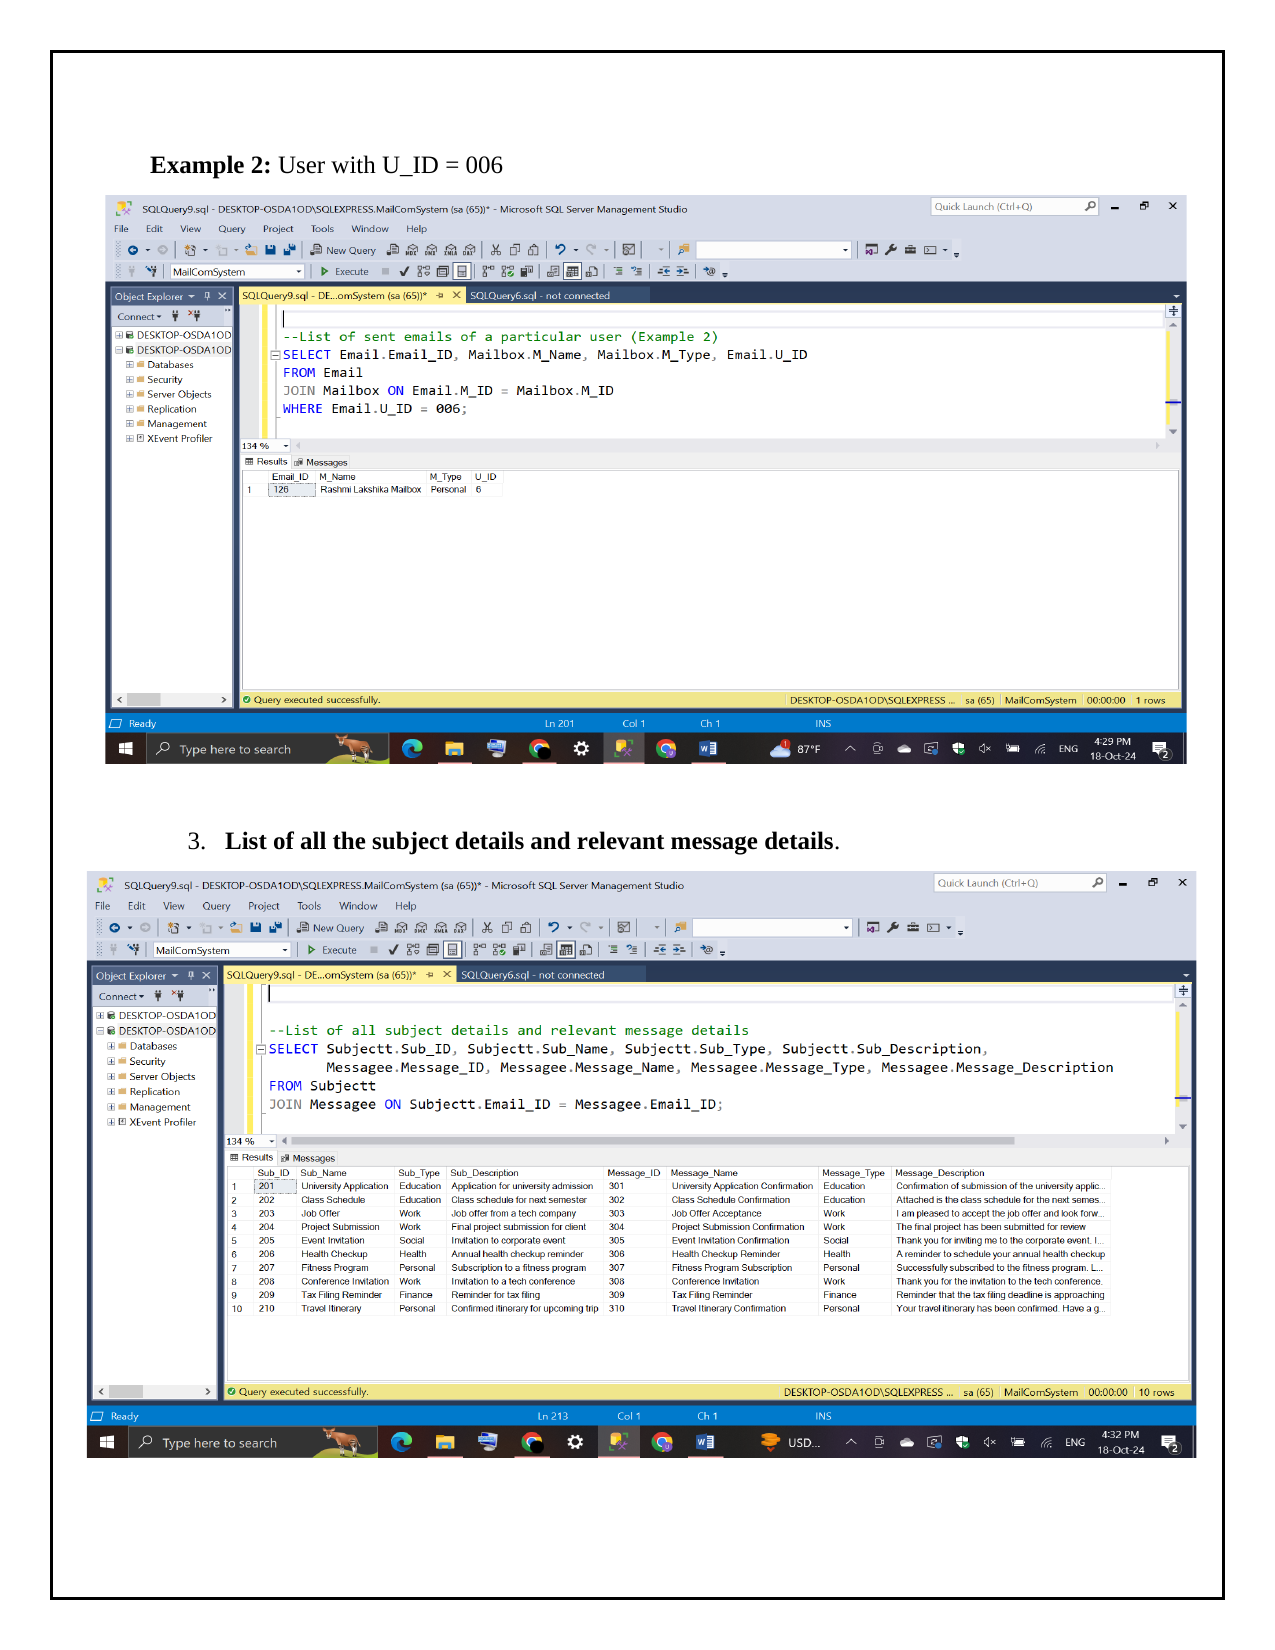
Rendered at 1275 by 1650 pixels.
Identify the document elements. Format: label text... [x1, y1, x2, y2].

subtitle List of all the subject details and relevant message details. [187, 826, 1087, 855]
picture [86, 871, 1197, 1458]
picture [105, 195, 1187, 764]
text Example 2: User with U_ID = 006 [150, 150, 1125, 179]
